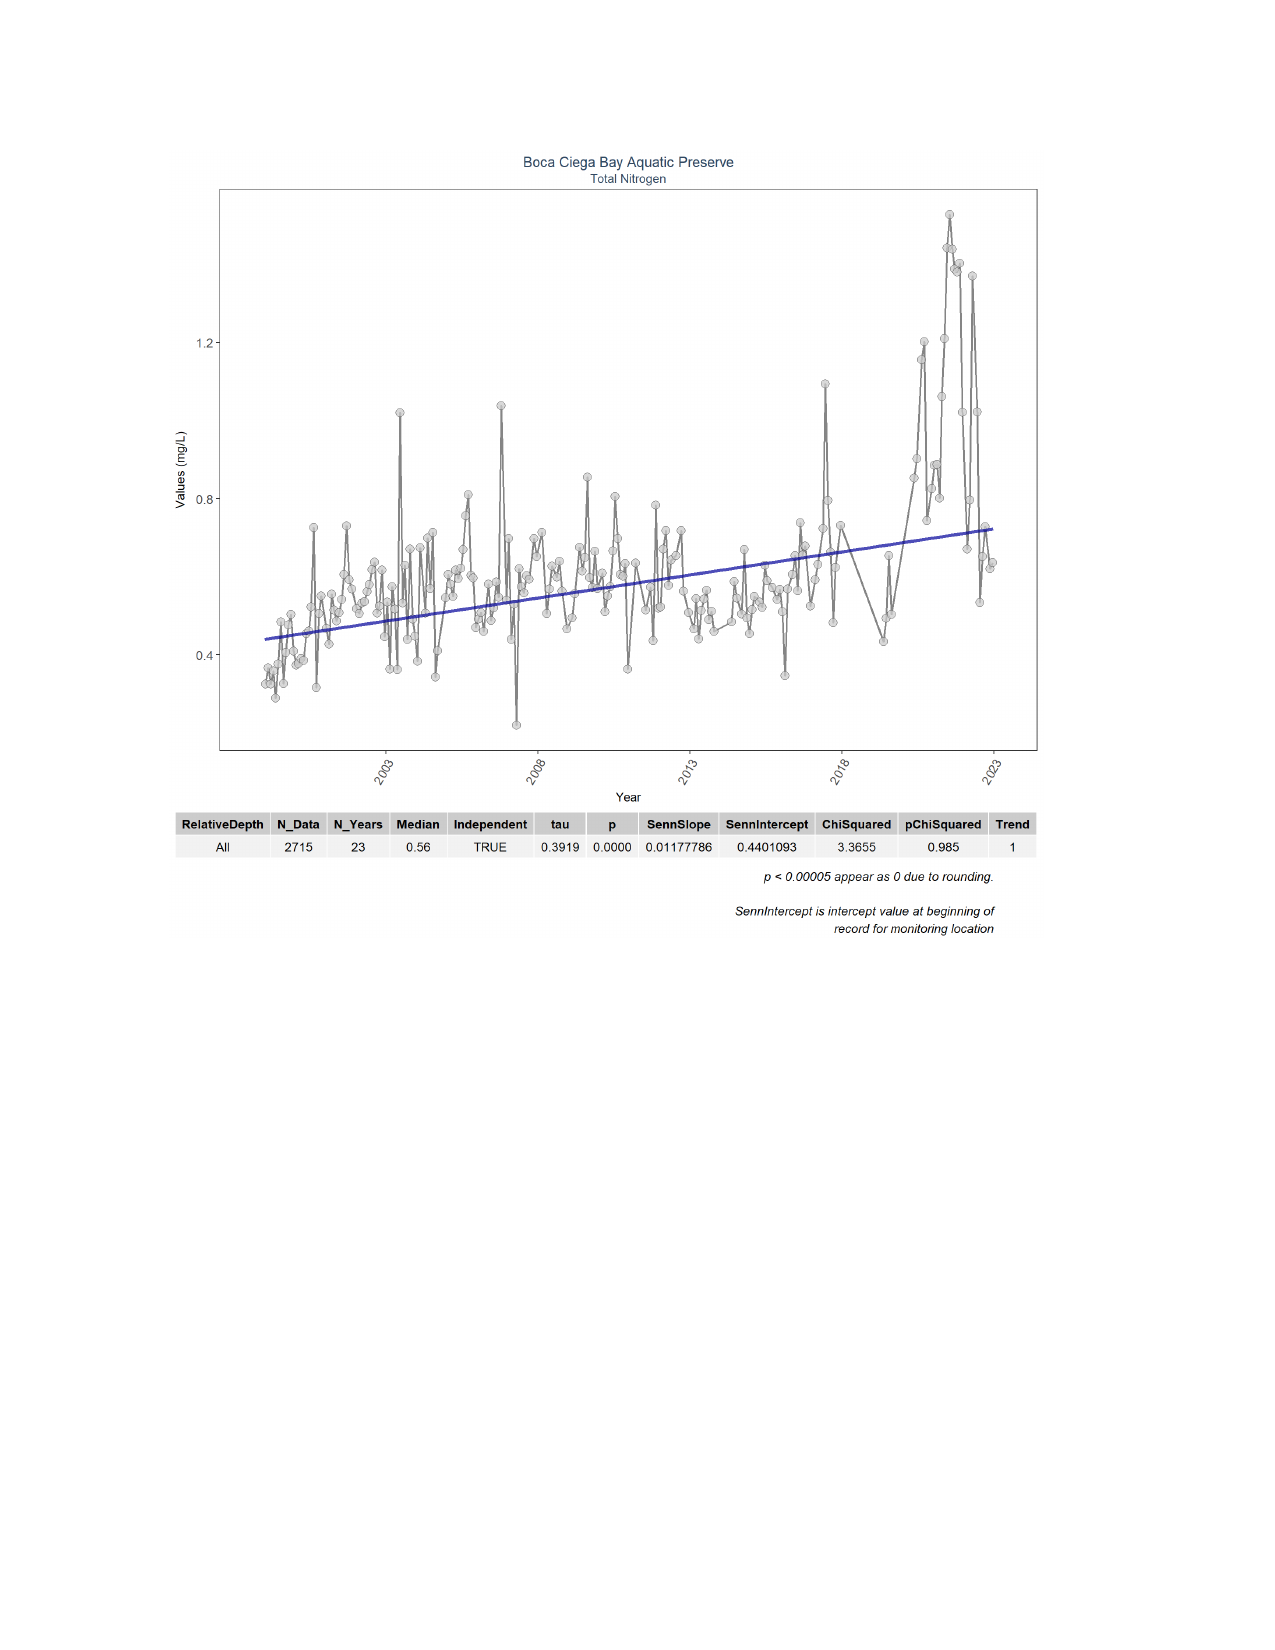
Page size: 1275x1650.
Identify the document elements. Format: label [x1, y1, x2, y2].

picture [168, 150, 1044, 938]
